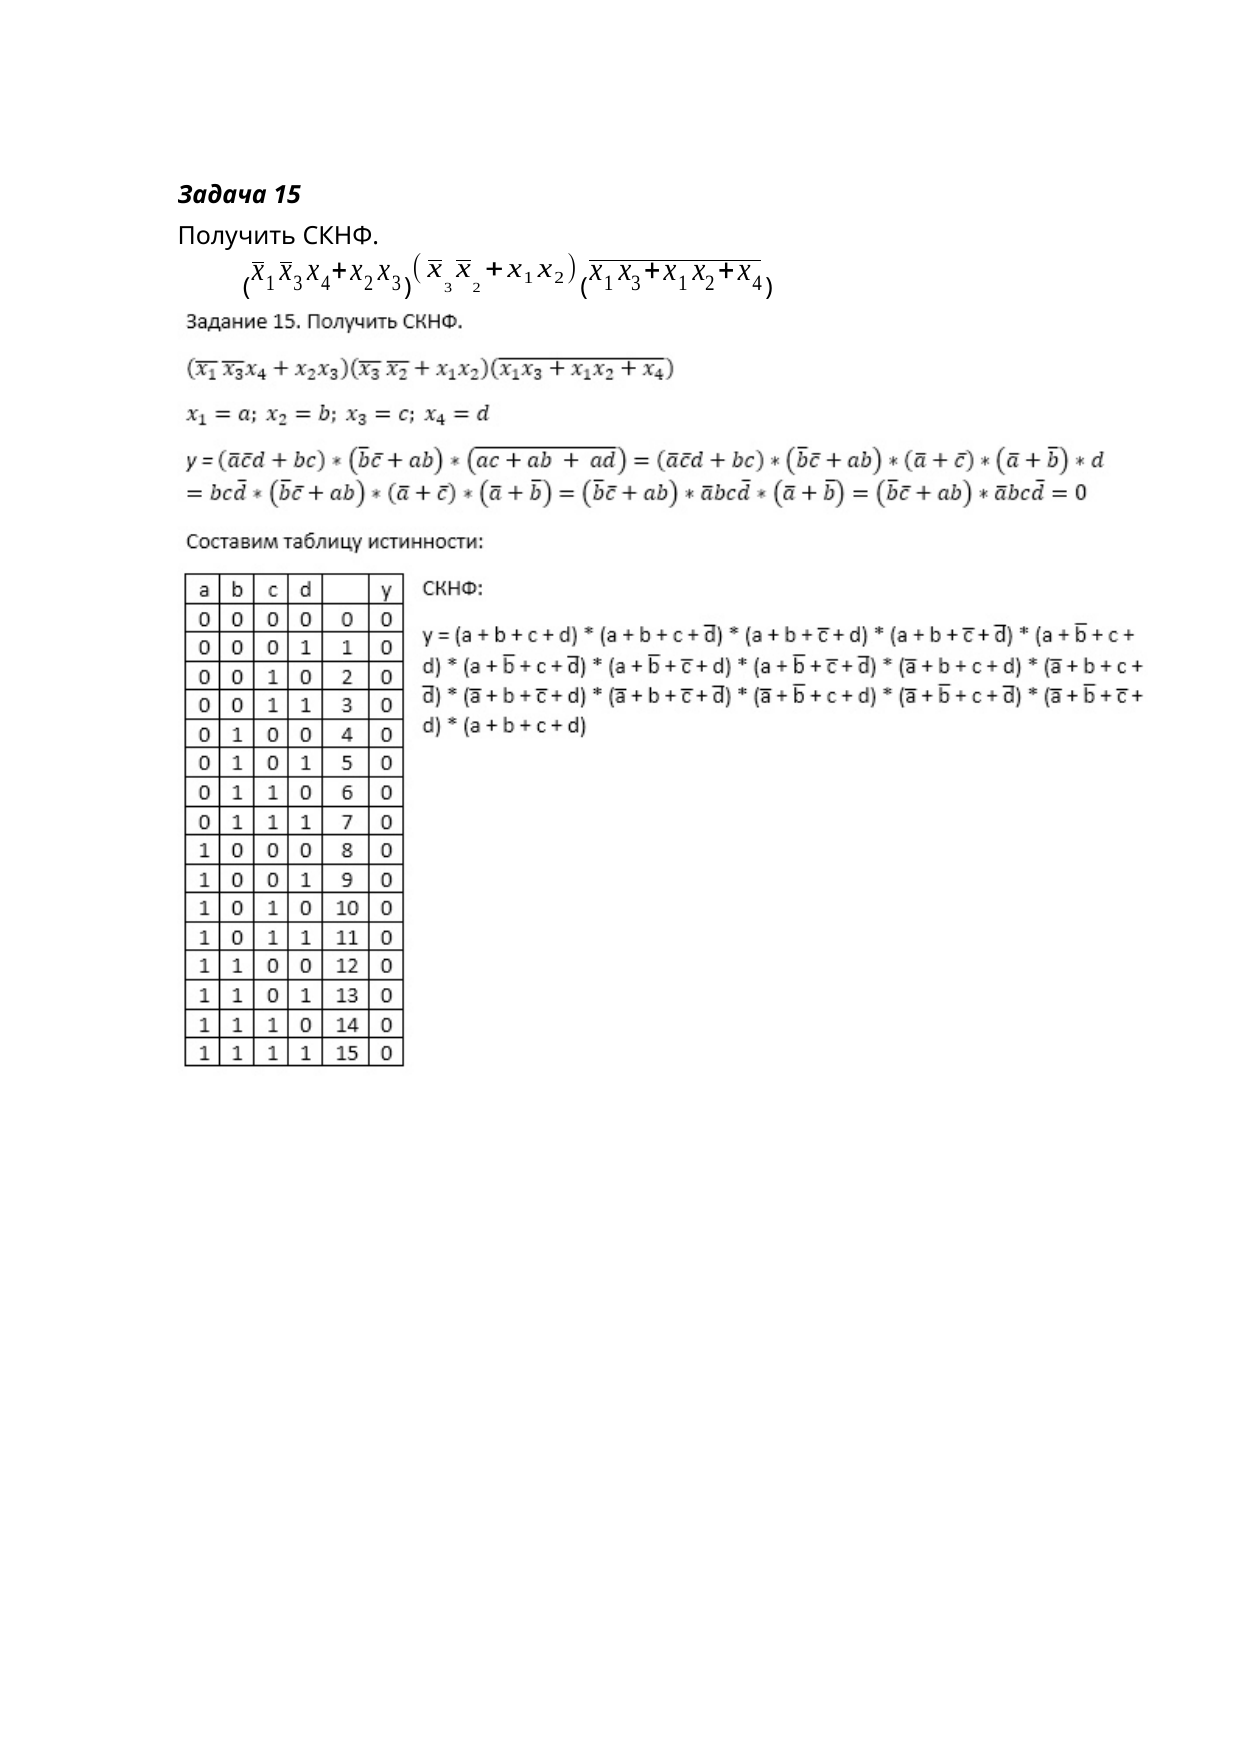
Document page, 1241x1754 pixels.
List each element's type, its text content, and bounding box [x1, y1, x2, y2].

text Получить СКНФ. [177, 217, 1152, 252]
text ()() [177, 252, 1152, 303]
subtitle Задача 15 [177, 177, 1152, 211]
picture [177, 302, 1151, 1076]
